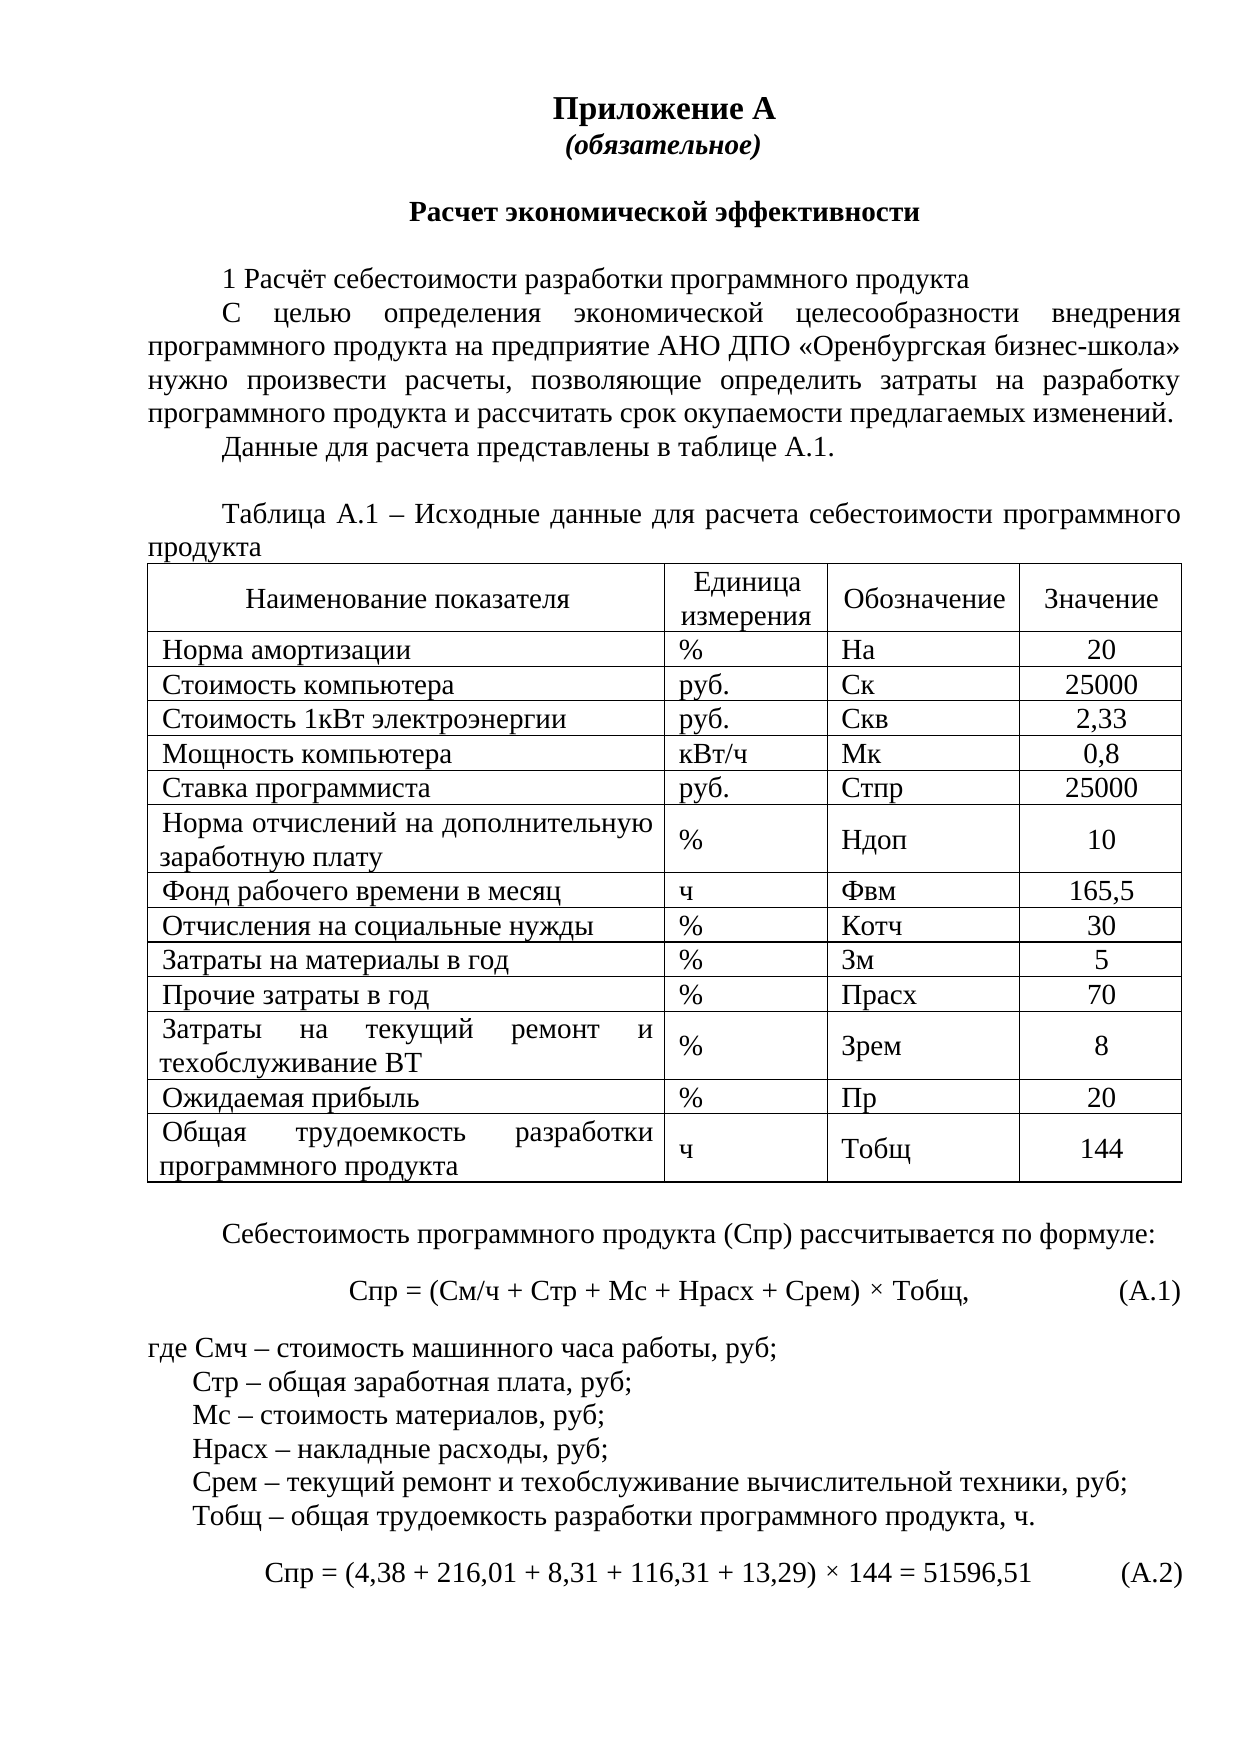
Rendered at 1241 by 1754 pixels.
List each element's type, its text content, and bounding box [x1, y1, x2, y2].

table_cell Ск [828, 667, 1019, 700]
table_cell Тобщ [828, 1114, 1019, 1181]
table_cell Зрем [828, 1012, 1019, 1079]
table_cell Стоимость 1кВт электроэнергии [148, 701, 664, 735]
table_cell Норма амортизации [148, 632, 664, 666]
table_cell % [665, 977, 827, 1011]
text Спр = (4,38 + 216,01 + 8,31 + 116,31 + 13,29) 144 = 51596,51 (А.2) [148, 1555, 1196, 1589]
table_cell Скв [828, 701, 1019, 735]
table_cell Затраты на текущий ремонт и техобслуживание ВТ [148, 1012, 664, 1079]
text Нрасх – накладные расходы, руб; [148, 1431, 1181, 1464]
table_cell % [665, 943, 827, 976]
text Себестоимость программного продукта (Спр) рассчитывается по формуле: [148, 1216, 1181, 1249]
table_cell 20 [1020, 1080, 1181, 1113]
table_cell ч [665, 1114, 827, 1181]
text Тобщ – общая трудоемкость разработки программного продукта, ч. [148, 1498, 1181, 1532]
table_cell кВт/ч [665, 736, 827, 769]
table_cell % [665, 908, 827, 941]
table_cell 25000 [1020, 771, 1181, 804]
table_header (А.1) [989, 1250, 1181, 1307]
table_cell На [828, 632, 1019, 666]
table_cell Затраты на материалы в год [148, 943, 664, 976]
table_cell % [665, 1080, 827, 1113]
table_cell 0,8 [1020, 736, 1181, 769]
table_cell Ожидаемая прибыль [148, 1080, 664, 1113]
table_cell ч [665, 873, 827, 907]
text С целью определения экономической целесообразности внедрения программного продукта на предприятие АНО ДПО «Оренбургская бизнес-школа» нужно произвести расчеты, позволяющие определить затраты на разработку программного продукта и рассчитать срок окупаемости предлагаемых изменений. [148, 295, 1181, 429]
table_cell 30 [1020, 908, 1181, 941]
table_cell % [665, 805, 827, 872]
text Приложение А (обязательное) [148, 89, 1181, 161]
table_cell руб. [665, 667, 827, 700]
table_header Значение [1020, 564, 1181, 631]
table_cell Фонд рабочего времени в месяц [148, 873, 664, 907]
table_cell 25000 [1020, 667, 1181, 700]
table_cell Фвм [828, 873, 1019, 907]
text Таблица А.1 – Исходные данные для расчета себестоимости программного продукта [148, 496, 1181, 563]
table_cell 70 [1020, 977, 1181, 1011]
table_cell 5 [1020, 943, 1181, 976]
table_header Единица измерения [665, 564, 827, 631]
table_cell Стоимость компьютера [148, 667, 664, 700]
table_cell Отчисления на социальные нужды [148, 908, 664, 941]
table_header Обозначение [828, 564, 1019, 631]
text Расчет экономической эффективности [148, 194, 1181, 228]
table_cell Мощность компьютера [148, 736, 664, 769]
text Данные для расчета представлены в таблице А.1. [148, 429, 1181, 462]
table_cell Прочие затраты в год [148, 977, 664, 1011]
table_cell Ставка программиста [148, 771, 664, 804]
table_cell % [665, 632, 827, 666]
text 1 Расчёт себестоимости разработки программного продукта [148, 261, 1181, 295]
table_cell Прасх [828, 977, 1019, 1011]
table_cell Мк [828, 736, 1019, 769]
table_cell 20 [1020, 632, 1181, 666]
table_header Наименование показателя [148, 564, 664, 631]
table_cell % [665, 1012, 827, 1079]
table_cell Общая трудоемкость разработки программного продукта [148, 1114, 664, 1181]
text где Смч – стоимость машинного часа работы, руб; [148, 1330, 1181, 1364]
table_cell Котч [828, 908, 1019, 941]
table_header Спр = (См/ч + Стр + Мс + Нрасх + Срем) Тобщ, [147, 1250, 989, 1307]
table_cell руб. [665, 771, 827, 804]
table_cell 144 [1020, 1114, 1181, 1181]
text Стр – общая заработная плата, руб; [148, 1364, 1181, 1397]
table_cell Зм [828, 943, 1019, 976]
text Срем – текущий ремонт и техобслуживание вычислительной техники, руб; [148, 1464, 1181, 1498]
table_cell 8 [1020, 1012, 1181, 1079]
table_cell 165,5 [1020, 873, 1181, 907]
text Мс – стоимость материалов, руб; [148, 1397, 1181, 1431]
table_cell Ндоп [828, 805, 1019, 872]
table_cell 2,33 [1020, 701, 1181, 735]
table_cell Норма отчислений на дополнительную заработную плату [148, 805, 664, 872]
table_cell руб. [665, 701, 827, 735]
table_cell 10 [1020, 805, 1181, 872]
table_cell Пр [828, 1080, 1019, 1113]
table_cell Стпр [828, 771, 1019, 804]
